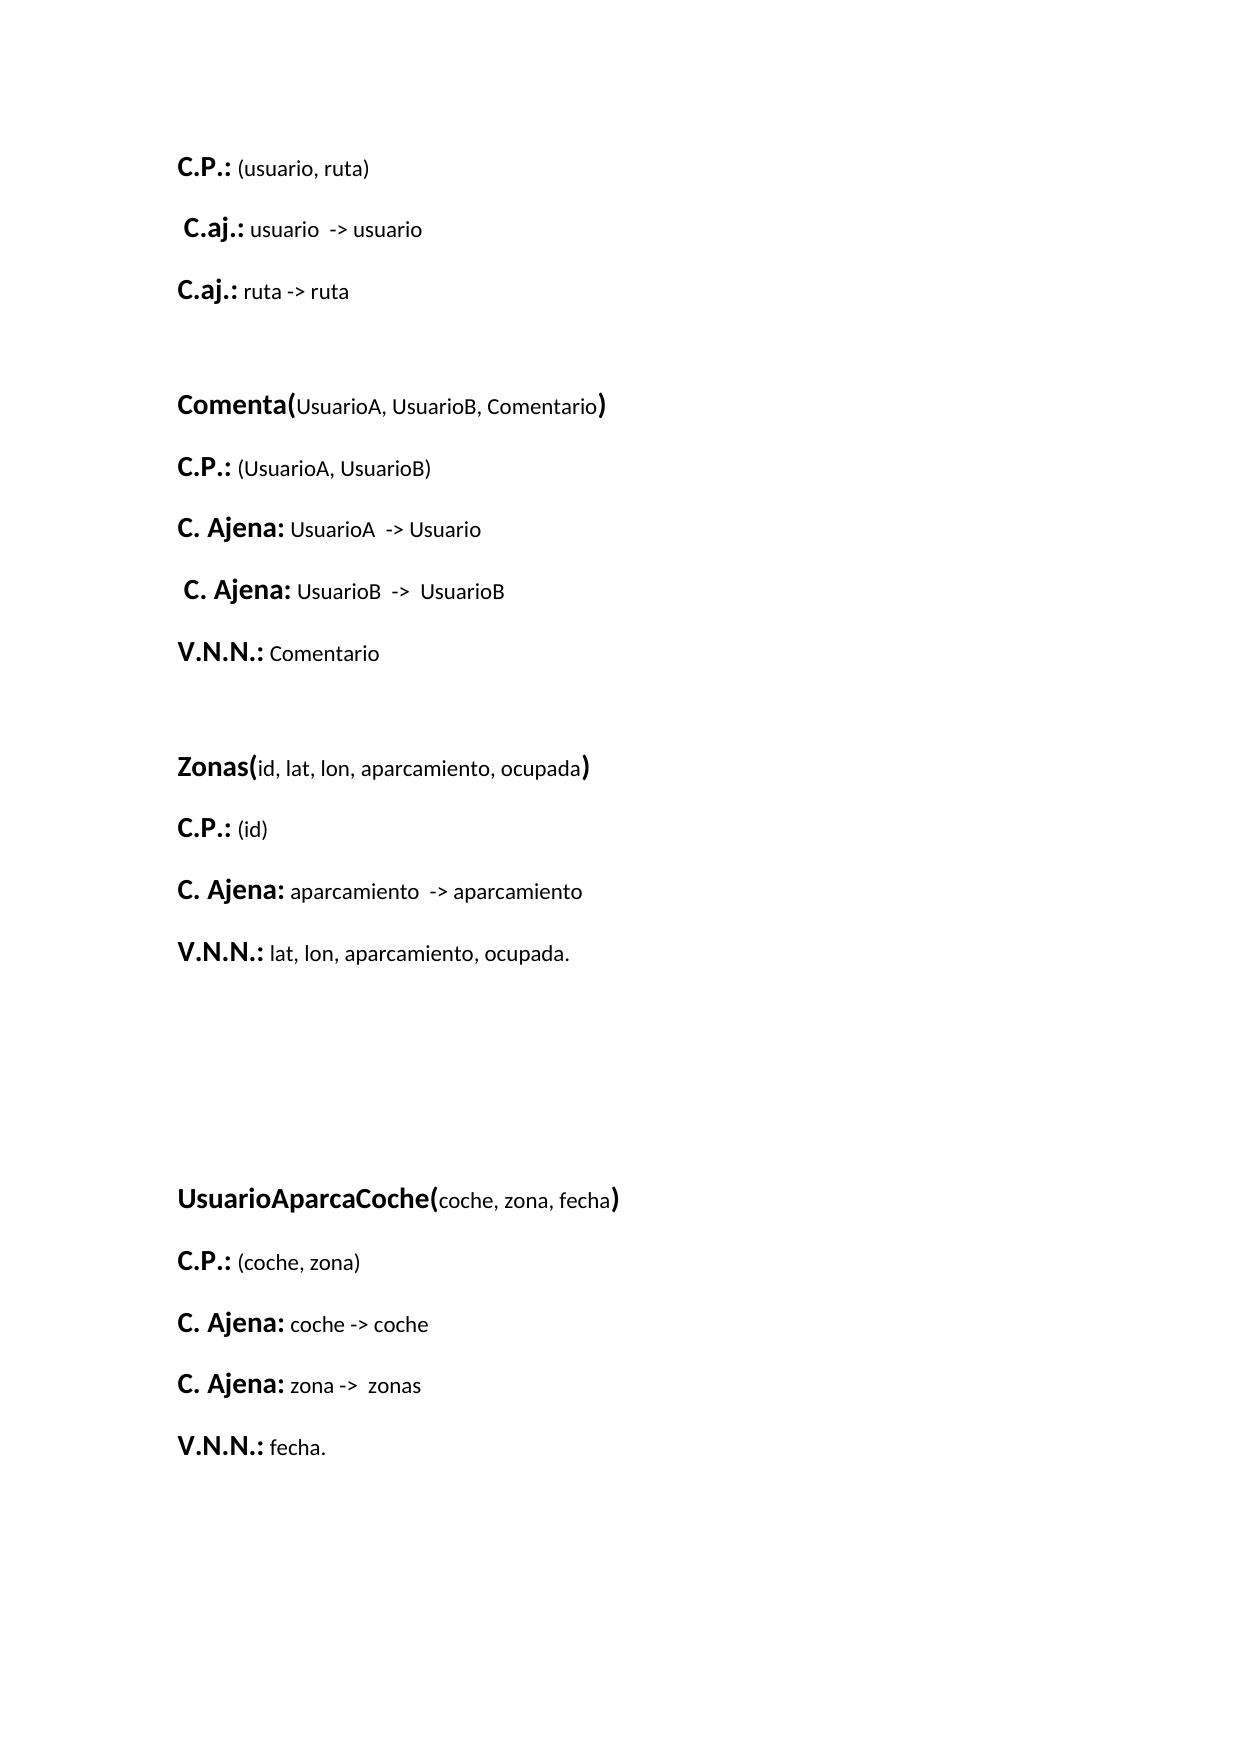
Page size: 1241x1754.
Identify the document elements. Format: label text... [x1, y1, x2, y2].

text C.aj.: usuario -> usuario [177, 209, 1063, 245]
text V.N.N.: fecha. [177, 1427, 1063, 1463]
text C. Ajena: UsuarioA -> Usuario [177, 509, 1063, 545]
text C.aj.: ruta -> ruta [177, 271, 1063, 307]
text UsuarioAparcaCoche(coche, zona, fecha) [177, 1180, 1063, 1216]
text C.P.: (UsuarioA, UsuarioB) [177, 448, 1063, 483]
text C.P.: (coche, zona) [177, 1242, 1063, 1278]
text V.N.N.: Comentario [177, 633, 1063, 669]
text C. Ajena: UsuarioB -> UsuarioB [177, 571, 1063, 607]
text C. Ajena: aparcamiento -> aparcamiento [177, 871, 1063, 907]
text C.P.: (usuario, ruta) [177, 148, 1063, 183]
text C.P.: (id) [177, 809, 1063, 845]
text Comenta(UsuarioA, UsuarioB, Comentario) [177, 386, 1063, 422]
text C. Ajena: coche -> coche [177, 1304, 1063, 1339]
text V.N.N.: lat, lon, aparcamiento, ocupada. [177, 933, 1063, 969]
text C. Ajena: zona -> zonas [177, 1366, 1063, 1401]
text Zonas(id, lat, lon, aparcamiento, ocupada) [177, 748, 1063, 783]
